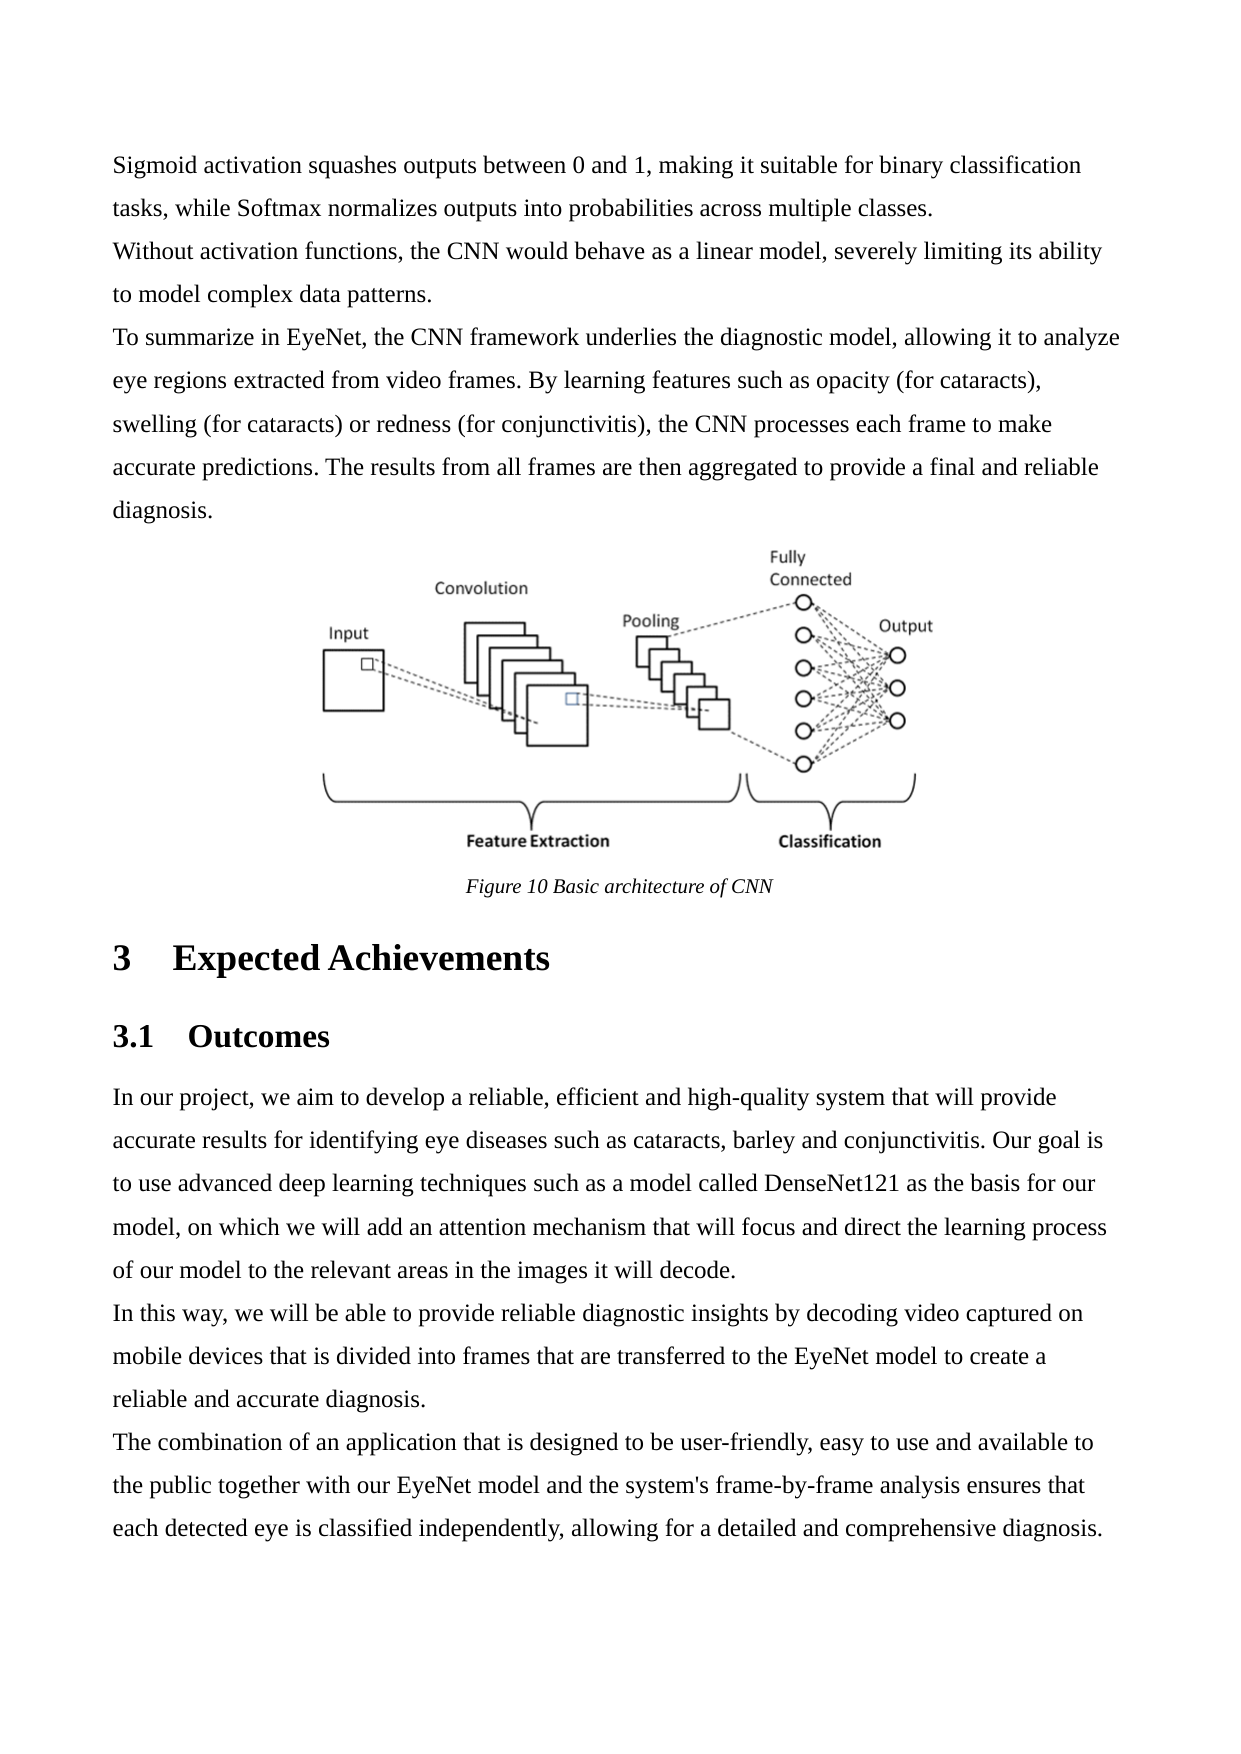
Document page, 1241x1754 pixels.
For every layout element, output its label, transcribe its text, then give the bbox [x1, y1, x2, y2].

picture [295, 538, 946, 860]
subtitle Outcomes [112, 1016, 1128, 1055]
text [112, 1427, 1128, 1542]
text Sigmoid activation squashes outputs between 0 and 1, making it suitable for binary classification tasks, while Softmax normalizes outputs into probabilities across multiple classes. [112, 150, 1128, 222]
text In this way, we will be able to provide reliable diagnostic insights by decoding video captured on mobile devices that is divided into frames that are transferred to the EyeNet model to create a reliable and accurate diagnosis. [112, 1298, 1128, 1413]
text In our project, we aim to develop a reliable, efficient and high-quality system that will provide accurate results for identifying eye diseases such as cataracts, barley and conjunctivitis. Our goal is to use advanced deep learning techniques such as a model called DenseNet121 as the basis for our model, on which we will add an attention mechanism that will focus and direct the learning process of our model to the relevant areas in the images it will decode. [112, 1082, 1128, 1283]
text Figure 10 Basic architecture of CNN [112, 873, 1128, 898]
subtitle Expected Achievements [112, 935, 1128, 978]
text Without activation functions, the CNN would behave as a linear model, severely limiting its ability to model complex data patterns. [112, 236, 1128, 308]
text To summarize in EyeNet, the CNN framework underlies the diagnostic model, allowing it to analyze eye regions extracted from video frames. By learning features such as opacity (for cataracts), swelling (for cataracts) or redness (for conjunctivitis), the CNN processes each frame to make accurate predictions. The results from all frames are then aggregated to provide a final and reliable diagnosis. [112, 322, 1128, 524]
